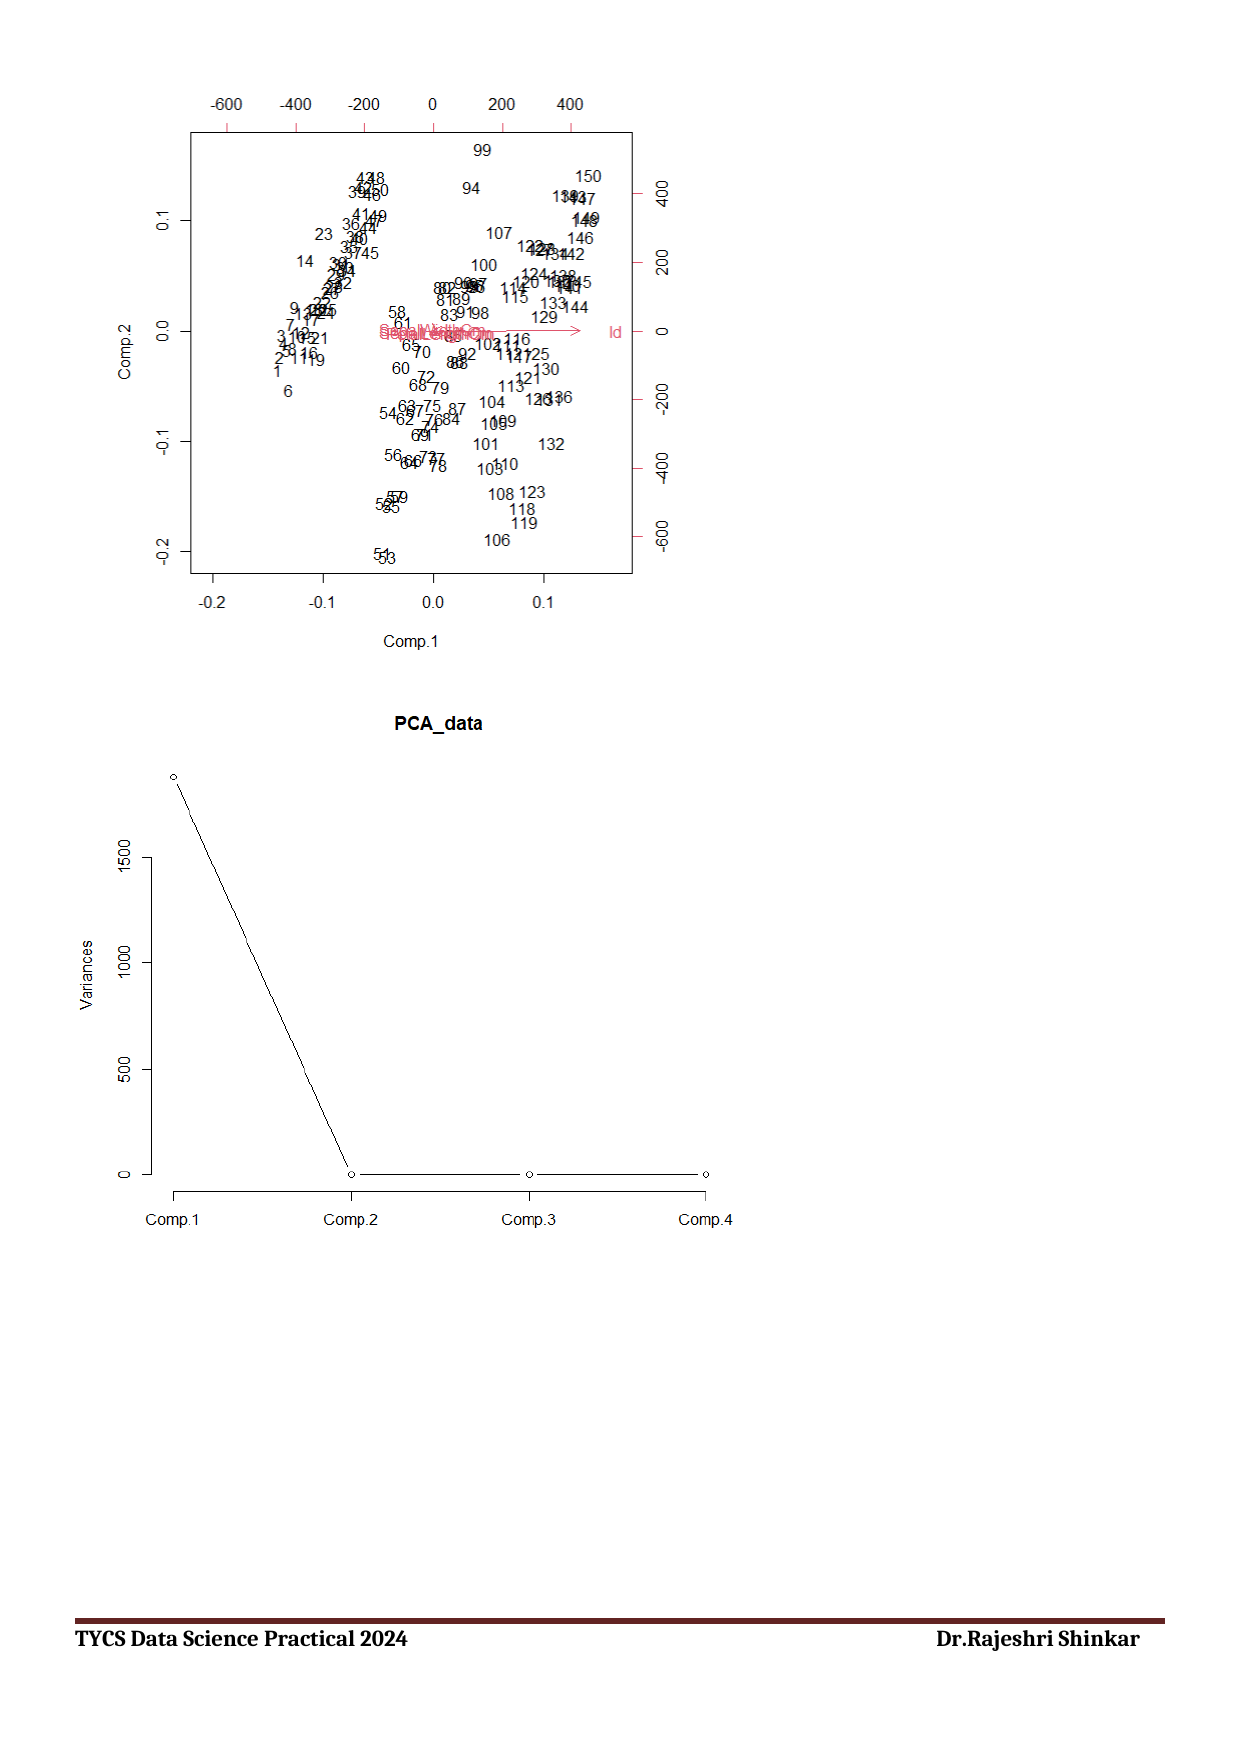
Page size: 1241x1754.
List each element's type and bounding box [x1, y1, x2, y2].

picture [75, 75, 718, 663]
picture [75, 691, 763, 1259]
